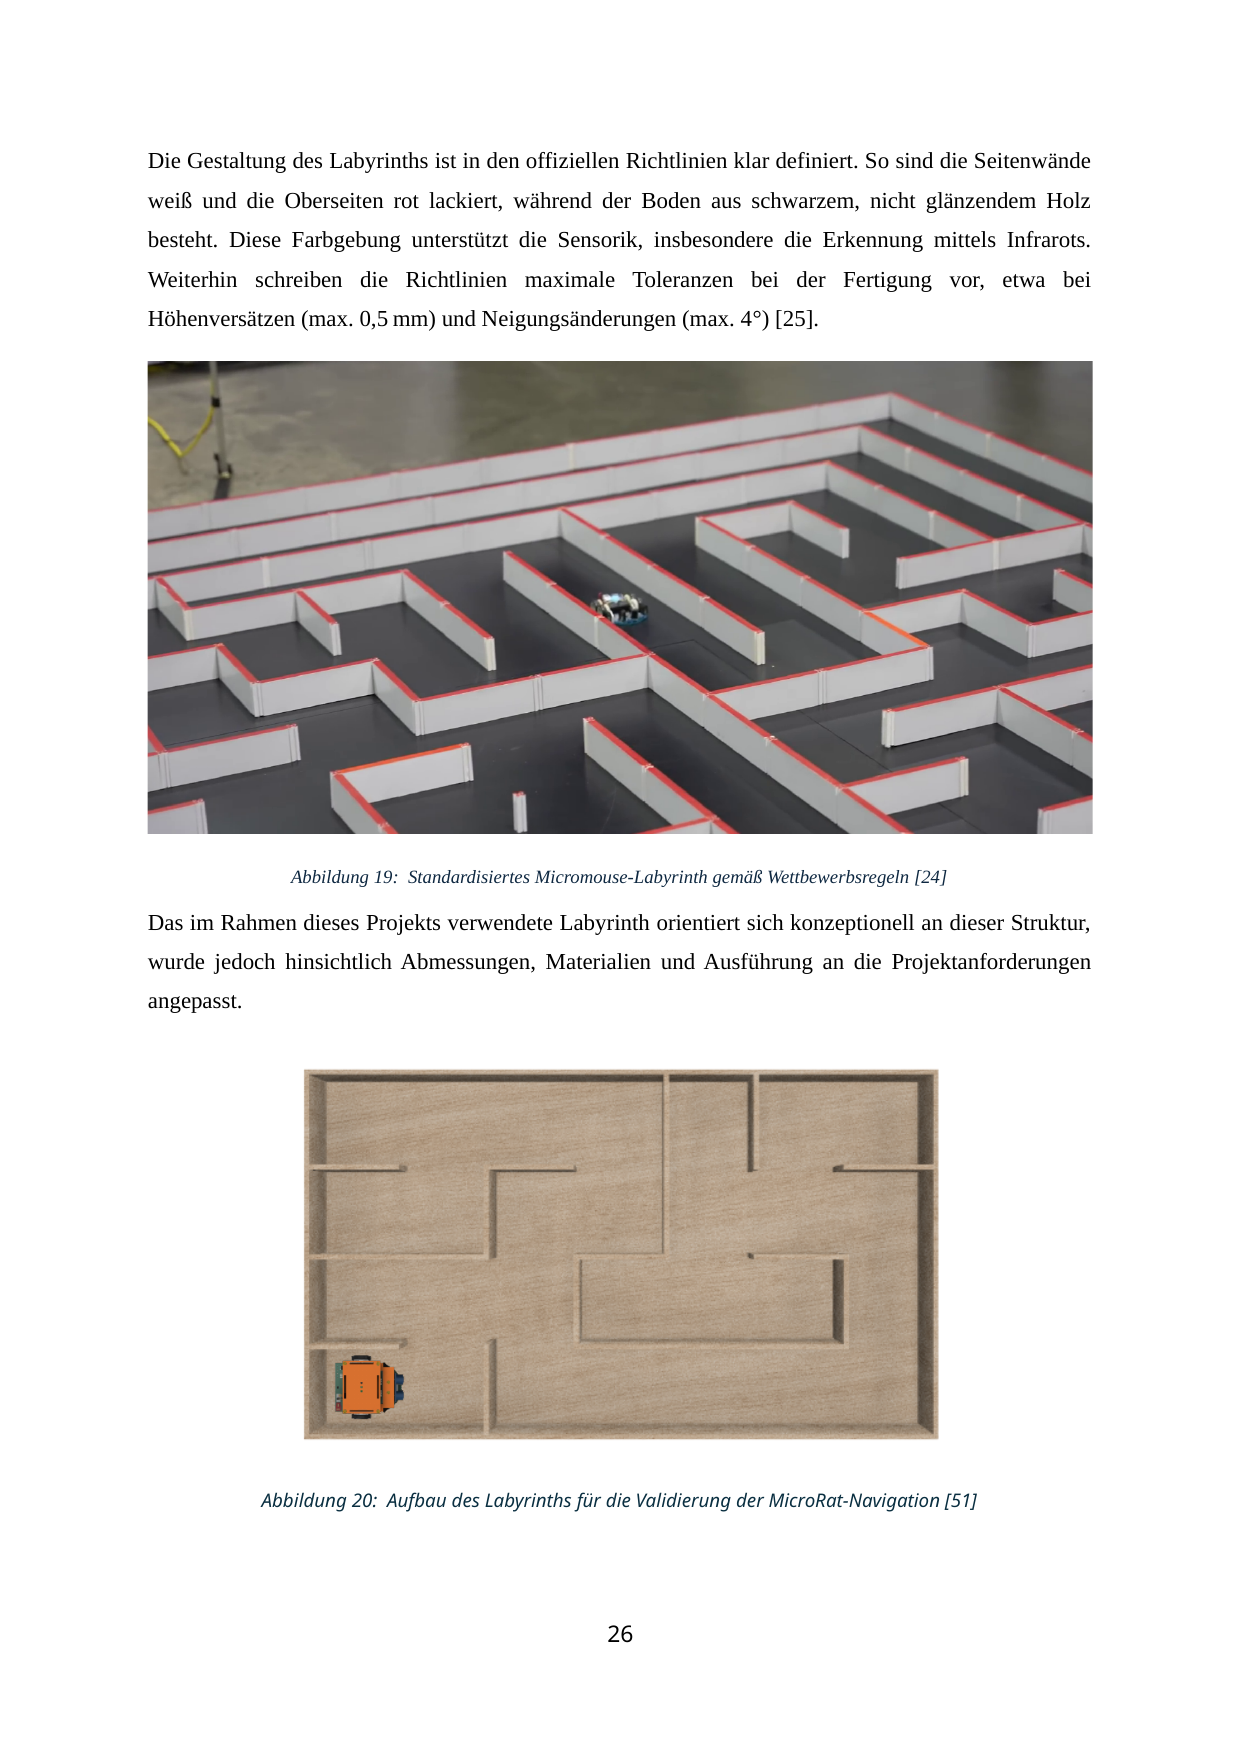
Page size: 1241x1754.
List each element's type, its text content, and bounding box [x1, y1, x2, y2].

picture [277, 1043, 964, 1458]
text Das im Rahmen dieses Projekts verwendete Labyrinth orientiert sich konzeptionell an dieser Struktur, wurde jedoch hinsichtlich Abmessungen, Materialien und Ausführung an die Projektanforderungen angepasst. [148, 909, 1093, 1014]
text Die Gestaltung des Labyrinths ist in den offiziellen Richtlinien klar definiert. So sind die Seitenwände weiß und die Oberseiten rot lackiert, während der Boden aus schwarzem, nicht glänzendem Holz besteht. Diese Farbgebung unterstützt die Sensorik, insbesondere die Erkennung mittels Infrarots. Weiterhin schreiben die Richtlinien maximale Toleranzen bei der Fertigung vor, etwa bei Höhenversätzen (max. 0,5 mm) und Neigungsänderungen (max. 4°) [25]. [148, 148, 1093, 332]
picture [147, 361, 1093, 834]
text Abbildung 19: Standardisiertes Micromouse-Labyrinth gemäß Wettbewerbsregeln [24] [148, 866, 1093, 888]
text Abbildung 20: Aufbau des Labyrinths für die Validierung der MicroRat-Navigation [51] [148, 1488, 1093, 1513]
